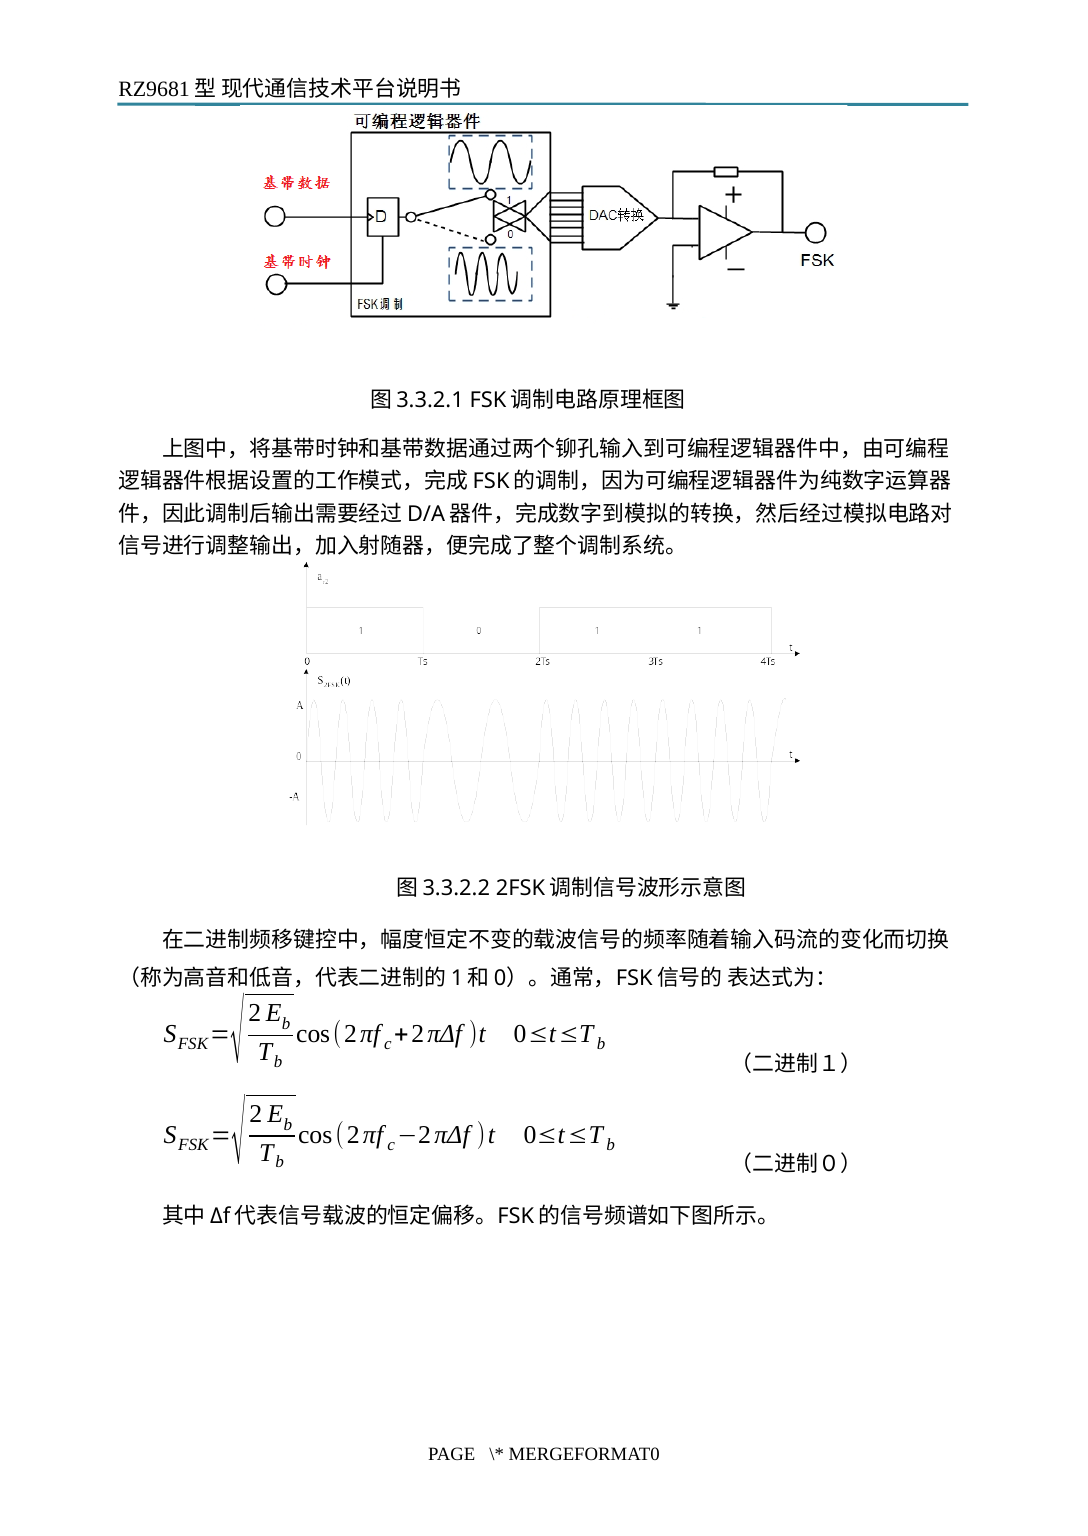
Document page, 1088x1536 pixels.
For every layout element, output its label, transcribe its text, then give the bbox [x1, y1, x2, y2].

picture [240, 105, 848, 339]
text 上图中，将基带时钟和基带数据通过两个铆孔输入到可编程逻辑器件中，由可编程逻辑器件根据设置的工作模式，完成FSK的调制，因为可编程逻辑器件为纯数字运算器件，因此调制后输出需要经过D/A器件，完成数字到模拟的转换，然后经过模拟电路对信号进行调整输出，加入射随器，便完成了整个调制系统。 [118, 430, 969, 560]
text （二进制１） [118, 993, 969, 1078]
text （二进制０） [118, 1093, 969, 1178]
text 在二进制频移键控中，幅度恒定不变的载波信号的频率随着输入码流的变化而切换（称为高音和低音，代表二进制的1和0）。通常，FSK信号的 表达式为： [118, 918, 969, 993]
text 其中Δf代表信号载波的恒定偏移。FSK的信号频谱如下图所示。 [118, 1194, 969, 1231]
list 图3.3.2.1 FSK调制电路原理框图 [118, 382, 969, 414]
list 图3.3.2.2 2FSK调制信号波形示意图 [118, 869, 969, 902]
